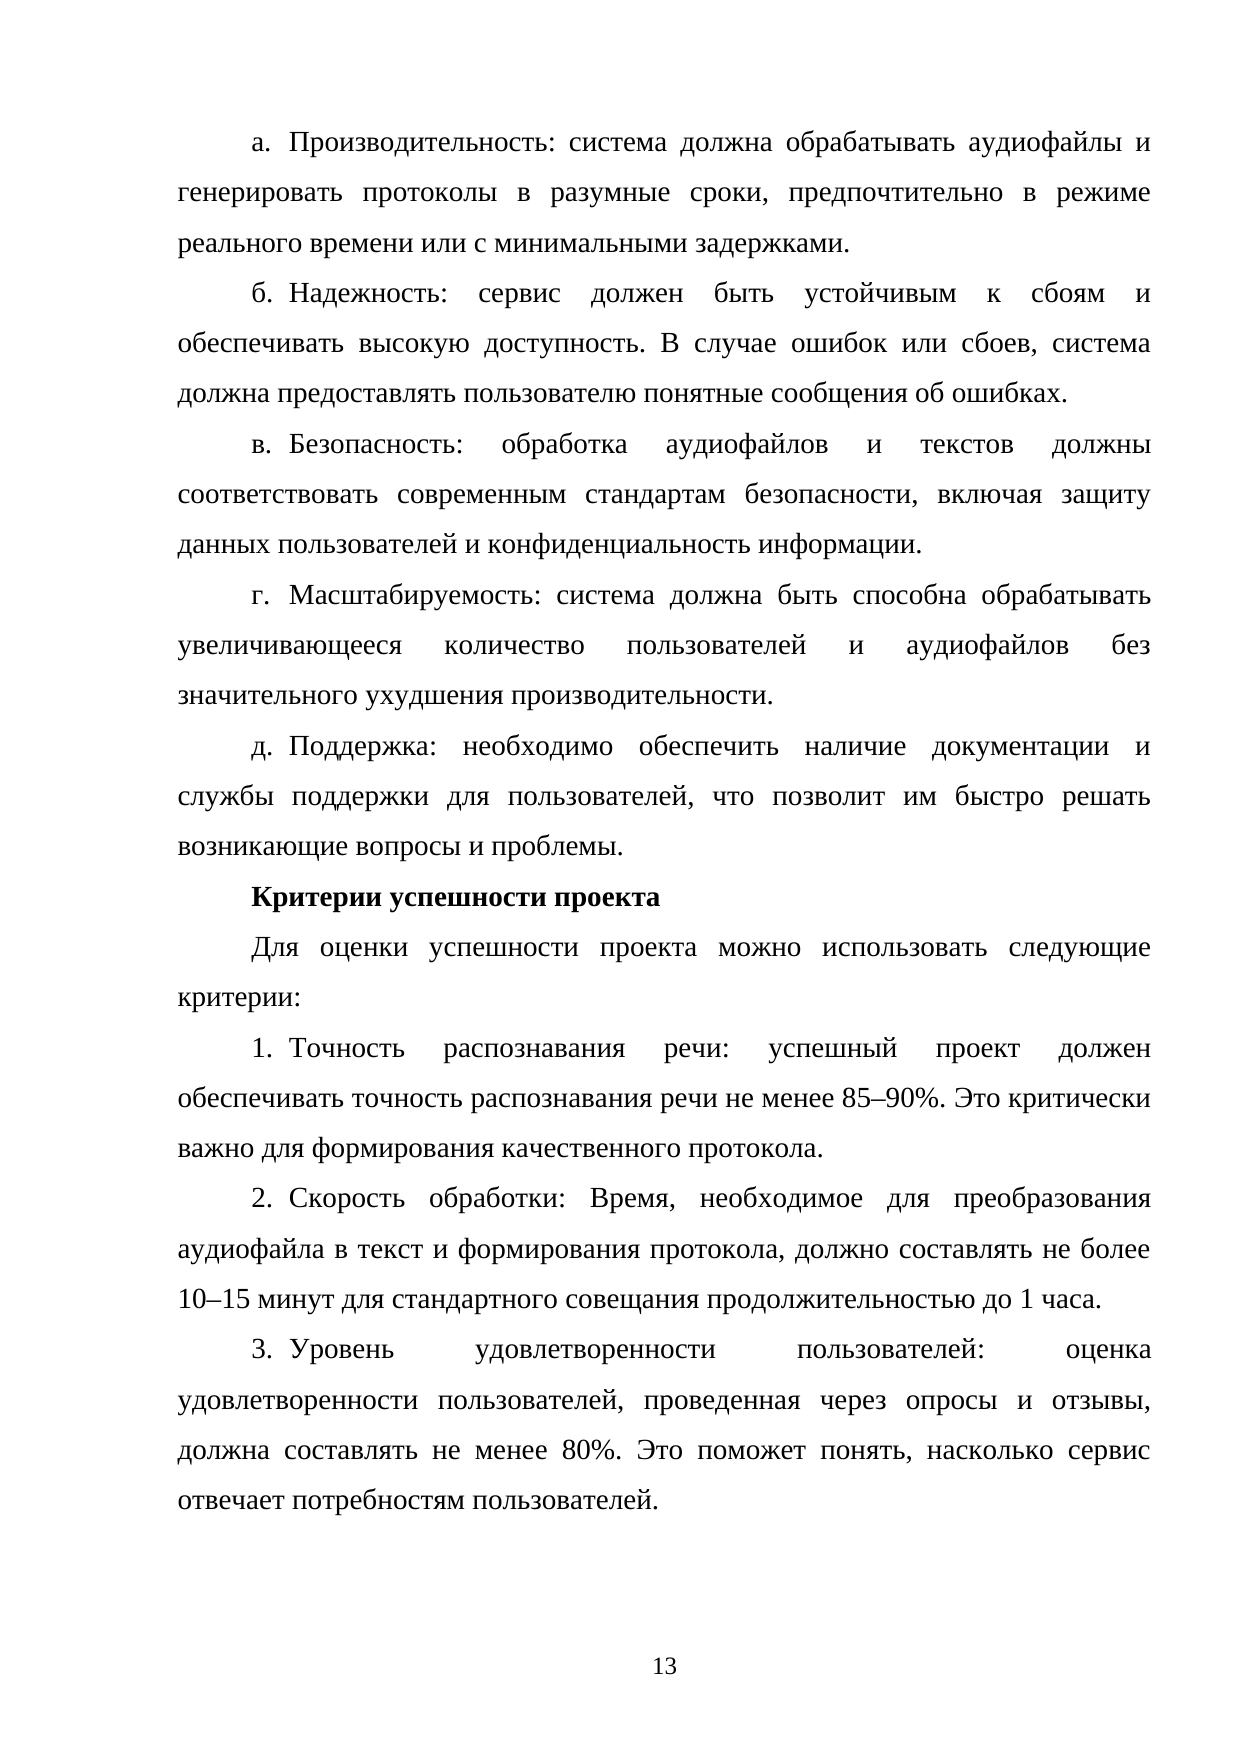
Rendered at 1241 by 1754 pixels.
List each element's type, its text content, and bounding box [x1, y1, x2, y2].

list Точность распознавания речи: успешный проект должен обеспечивать точность распознавания речи не менее 85–90%. Это критически важно для формирования качественного протокола. [177, 1030, 1152, 1164]
list Производительность: система должна обрабатывать аудиофайлы и генерировать протоколы в разумные сроки, предпочтительно в режиме реального времени или с минимальными задержками. [177, 124, 1152, 258]
list Масштабируемость: система должна быть способна обрабатывать увеличивающееся количество пользователей и аудиофайлов без значительного ухудшения производительности. [177, 577, 1152, 711]
text Критерии успешности проекта [177, 879, 1152, 912]
list Надежность: сервис должен быть устойчивым к сбоям и обеспечивать высокую доступность. В случае ошибок или сбоев, система должна предоставлять пользователю понятные сообщения об ошибках. [177, 275, 1152, 409]
list Поддержка: необходимо обеспечить наличие документации и службы поддержки для пользователей, что позволит им быстро решать возникающие вопросы и проблемы. [177, 728, 1152, 862]
text Для оценки успешности проекта можно использовать следующие критерии: [177, 929, 1152, 1013]
list Безопасность: обработка аудиофайлов и текстов должны соответствовать современным стандартам безопасности, включая защиту данных пользователей и конфиденциальность информации. [177, 426, 1152, 560]
list Скорость обработки: Время, необходимое для преобразования аудиофайла в текст и формирования протокола, должно составлять не более 10–15 минут для стандартного совещания продолжительностью до 1 часа. [177, 1181, 1152, 1315]
list Уровень удовлетворенности пользователей: оценка удовлетворенности пользователей, проведенная через опросы и отзывы, должна составлять не менее 80%. Это поможет понять, насколько сервис отвечает потребностям пользователей. [177, 1332, 1152, 1516]
